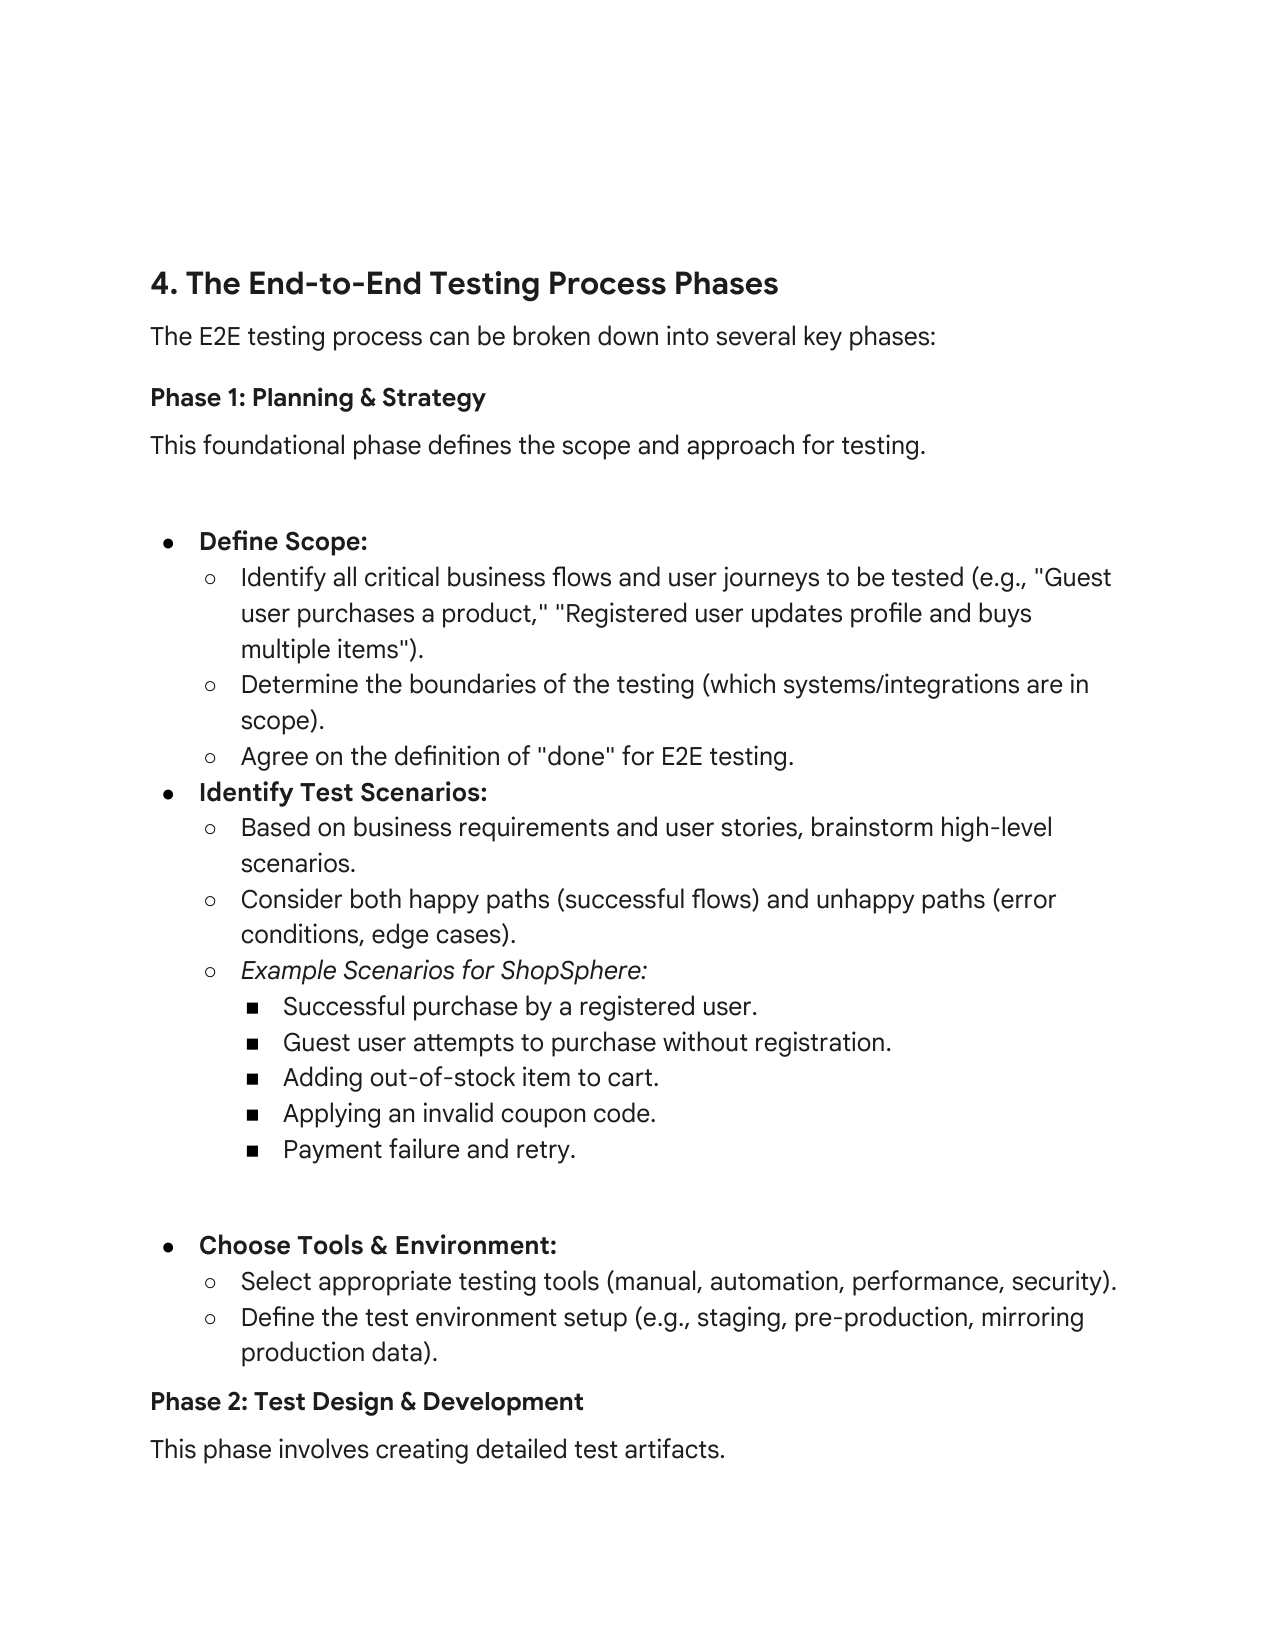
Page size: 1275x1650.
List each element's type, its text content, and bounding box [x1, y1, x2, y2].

list Based on business requirements and user stories, brainstorm high-level scenarios. [203, 812, 1125, 879]
list Select appropriate testing tools (manual, automation, performance, security). [203, 1266, 1125, 1298]
list Identify Test Scenarios: [161, 777, 1125, 808]
list Choose Tools & Environment: [161, 1231, 1125, 1262]
list Adding out-of-stock item to cart. [245, 1063, 1125, 1094]
list Guest user attempts to purchase without registration. [245, 1027, 1125, 1058]
list Define Scope: [161, 527, 1125, 558]
list Agree on the definition of "done" for E2E testing. [203, 741, 1125, 772]
list Determine the boundaries of the testing (which systems/integrations are in scope). [203, 669, 1125, 737]
text This phase involves creating detailed test artifacts. [150, 1434, 1125, 1466]
list Example Scenarios for ShopSphere: [203, 955, 1125, 987]
subtitle Phase 1: Planning & Strategy [150, 382, 1125, 413]
list Successful purchase by a registered user. [245, 991, 1125, 1022]
list Define the test environment setup (e.g., staging, pre-production, mirroring production data). [203, 1302, 1125, 1369]
text This foundational phase defines the scope and approach for testing. [150, 430, 1125, 462]
list Identify all critical business flows and user journeys to be tested (e.g., "Guest user purchases a product," "Registered user updates profile and buys multiple items"). [203, 562, 1125, 665]
list Payment failure and retry. [245, 1134, 1125, 1165]
subtitle Phase 2: Test Design & Development [150, 1386, 1125, 1417]
list Consider both happy paths (successful flows) and unhappy paths (error conditions, edge cases). [203, 884, 1125, 951]
subtitle 4. The End-to-End Testing Process Phases [150, 264, 1125, 303]
text The E2E testing process can be broken down into several key phases: [150, 321, 1125, 353]
list Applying an invalid coupon code. [245, 1098, 1125, 1130]
